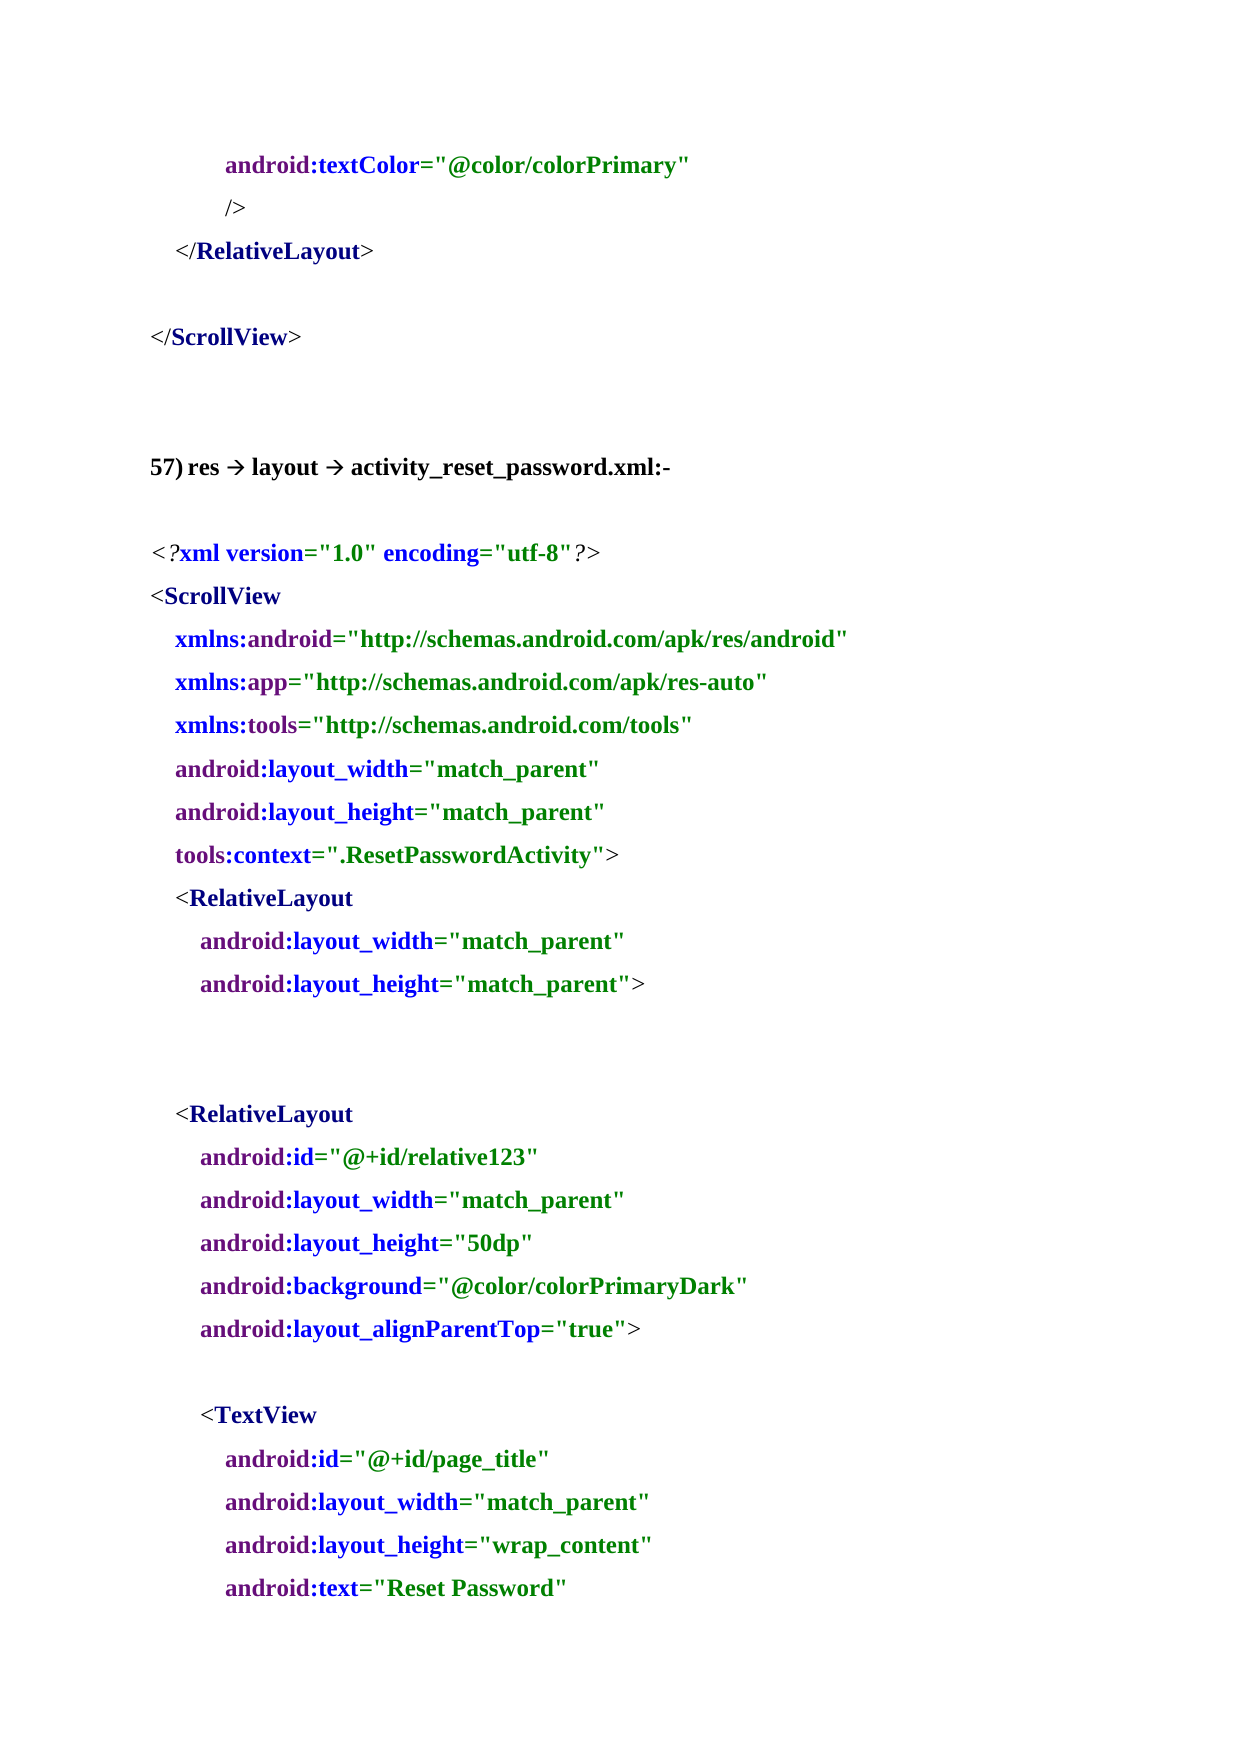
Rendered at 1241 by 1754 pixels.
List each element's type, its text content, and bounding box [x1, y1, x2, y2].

list res layout activity_reset_password.xml:- [150, 452, 1090, 481]
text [150, 538, 1090, 1602]
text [150, 150, 1090, 351]
